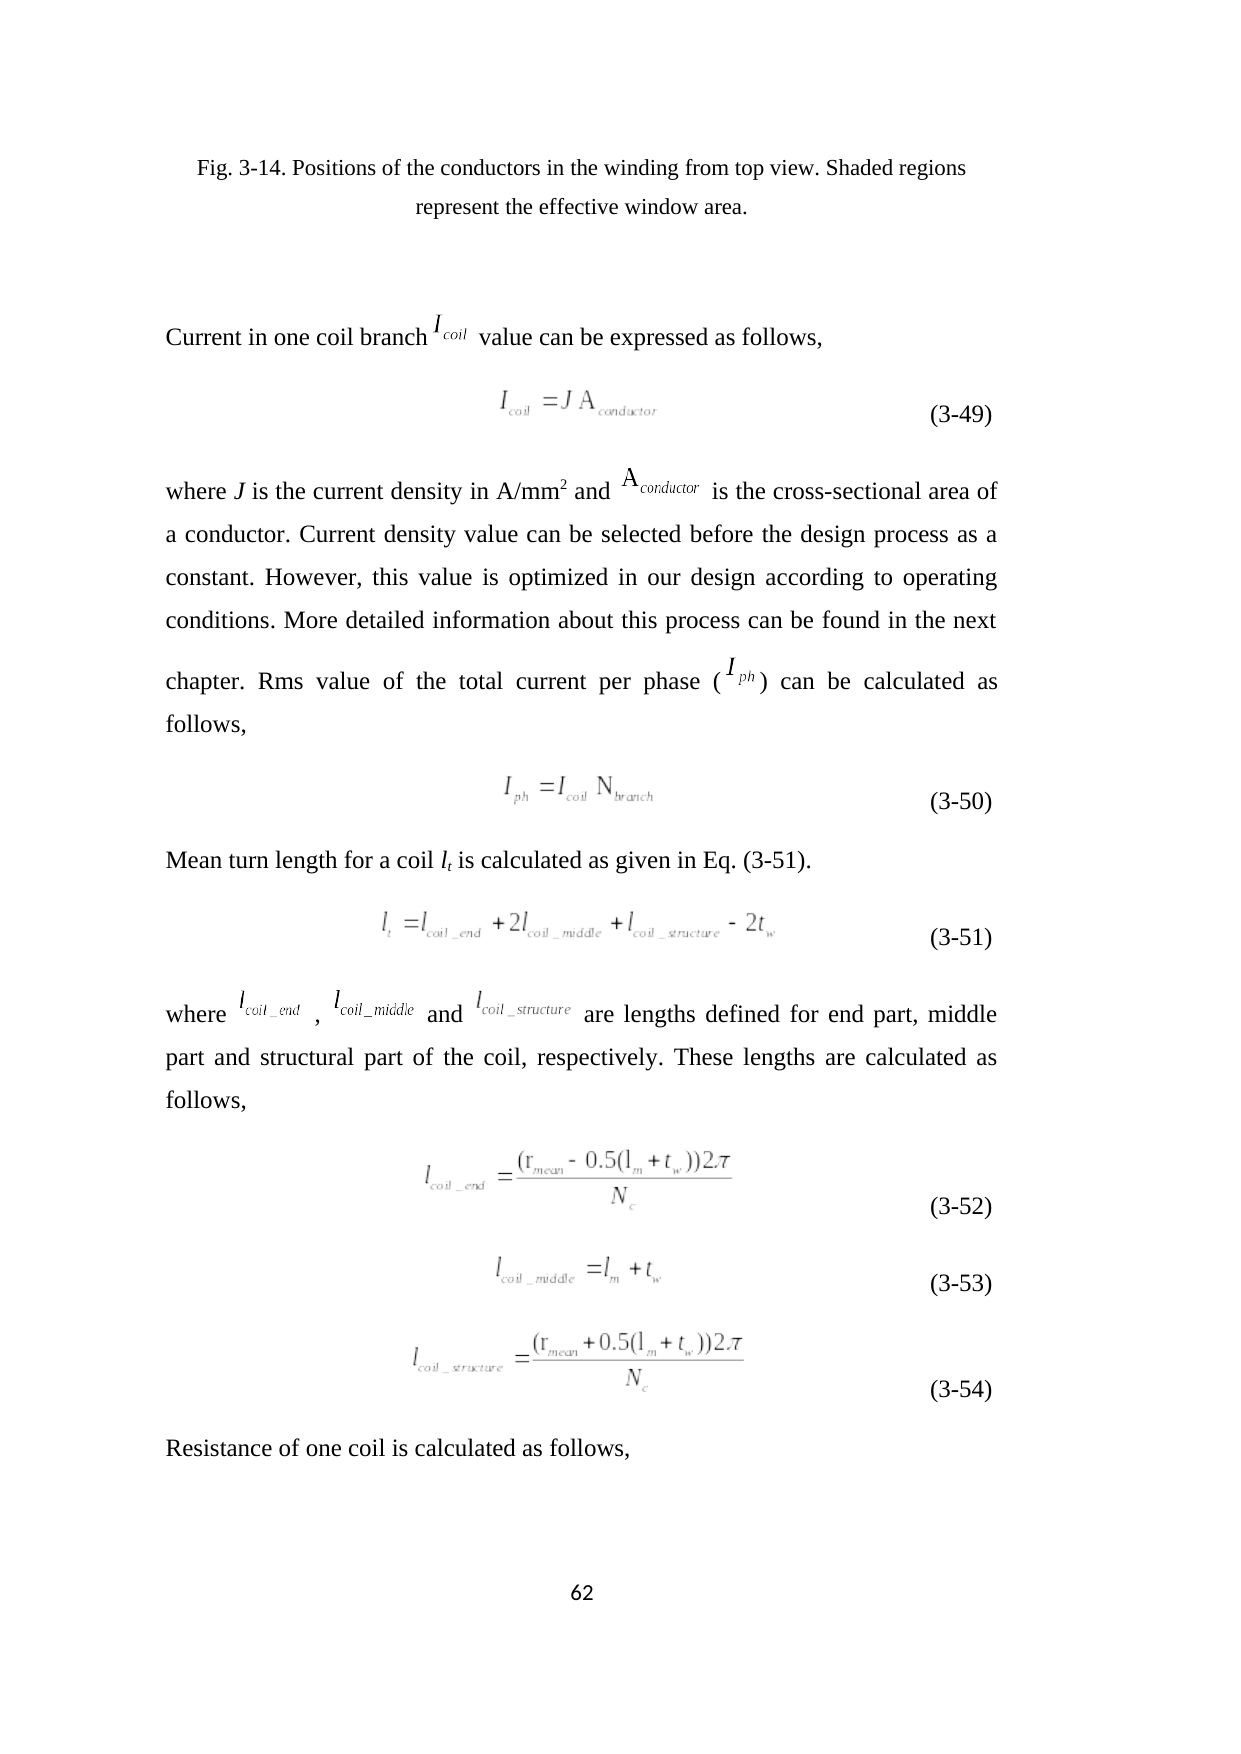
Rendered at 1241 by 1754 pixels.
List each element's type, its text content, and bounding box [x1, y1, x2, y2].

text Current in one coil branch value can be expressed as follows, [165, 305, 998, 351]
text Fig. 3-14. Positions of the conductors in the winding from top view. Shaded regions represent the effective window area. [165, 153, 998, 219]
text (3-50) [165, 769, 998, 814]
text where , and are lengths defined for end part, middle part and structural part of the coil, respectively. These lengths are calculated as follows, [165, 982, 998, 1114]
text (3-54) [165, 1328, 998, 1402]
text where J is the current density in A/mm2 and is the cross-sectional area of a conductor. Current density value can be selected before the design process as a constant. However, this value is optimized in our design according to operating conditions. More detailed information about this process can be found in the next chapter. Rms value of the total current per phase () can be calculated as follows, [165, 459, 998, 738]
text Mean turn length for a coil lt is calculated as given in Eq. (3-51). [165, 846, 998, 874]
text Resistance of one coil is calculated as follows, [165, 1433, 998, 1462]
text (3-52) [165, 1145, 998, 1220]
text (3-53) [165, 1251, 998, 1297]
text (3-51) [165, 905, 998, 951]
text (3-49) [165, 382, 998, 428]
